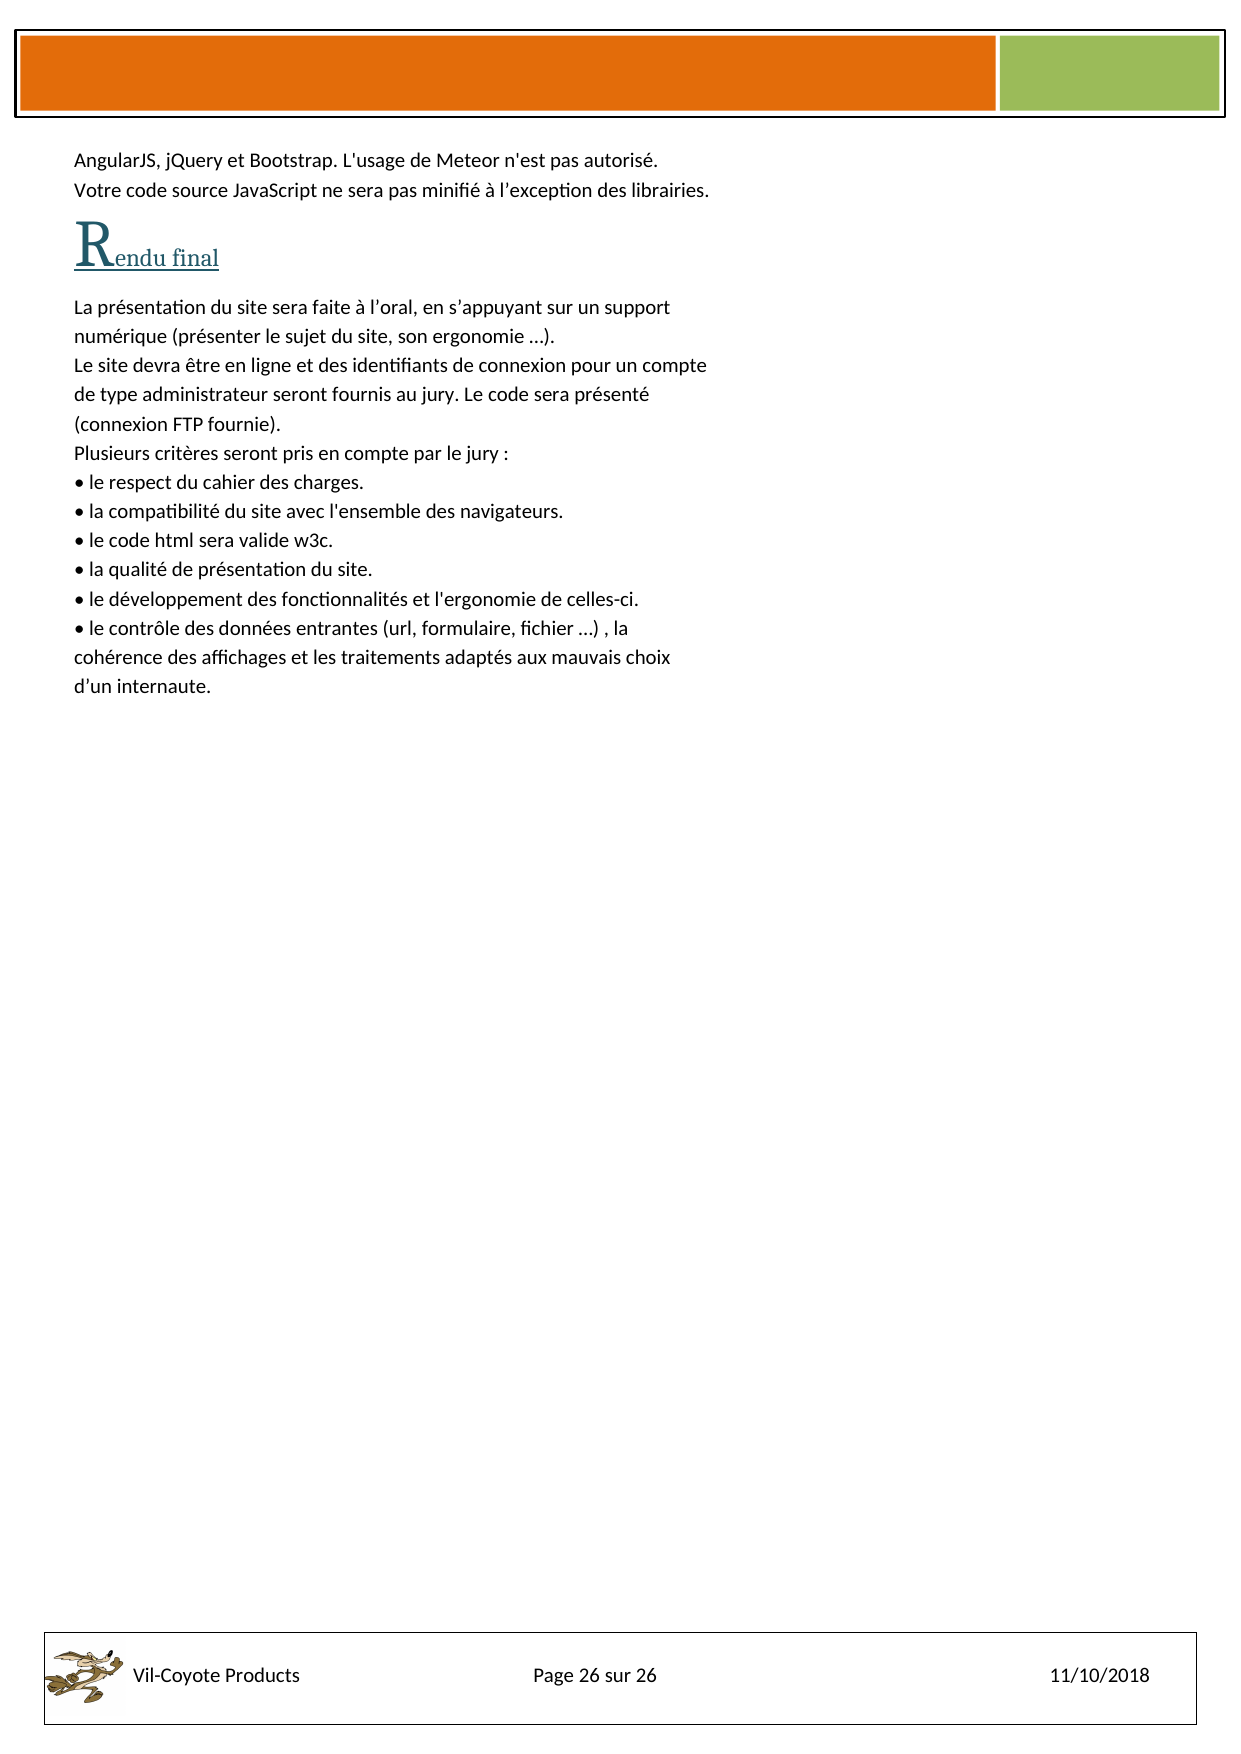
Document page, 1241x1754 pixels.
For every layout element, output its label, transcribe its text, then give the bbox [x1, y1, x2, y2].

text La présentation du site sera faite à l’oral, en s’appuyant sur un support [74, 294, 1167, 319]
text Le site devra être en ligne et des identifiants de connexion pour un compte [74, 352, 1167, 378]
text • la qualité de présentation du site. [74, 557, 1167, 582]
text • la compatibilité du site avec l'ensemble des navigateurs. [74, 498, 1167, 524]
text Plusieurs critères seront pris en compte par le jury : [74, 440, 1167, 465]
text de type administrateur seront fournis au jury. Le code sera présenté [74, 382, 1167, 407]
text Votre code source JavaScript ne sera pas minifié à l’exception des librairies. [74, 177, 1167, 202]
picture [45, 1636, 126, 1716]
text • le contrôle des données entrantes (url, formulaire, fichier …) , la [74, 615, 1167, 640]
text d’un internaute. [74, 673, 1167, 699]
text • le développement des fonctionnalités et l'ergonomie de celles-ci. [74, 586, 1167, 611]
text • le respect du cahier des charges. [74, 469, 1167, 494]
text • le code html sera valide w3c. [74, 527, 1167, 553]
text cohérence des affichages et les traitements adaptés aux mauvais choix [74, 644, 1167, 669]
text AngularJS, jQuery et Bootstrap. L'usage de Meteor n'est pas autorisé. [74, 148, 1167, 173]
text (connexion FTP fournie). [74, 411, 1167, 436]
subtitle Rendu final [74, 206, 1167, 283]
text numérique (présenter le sujet du site, son ergonomie …). [74, 323, 1167, 349]
